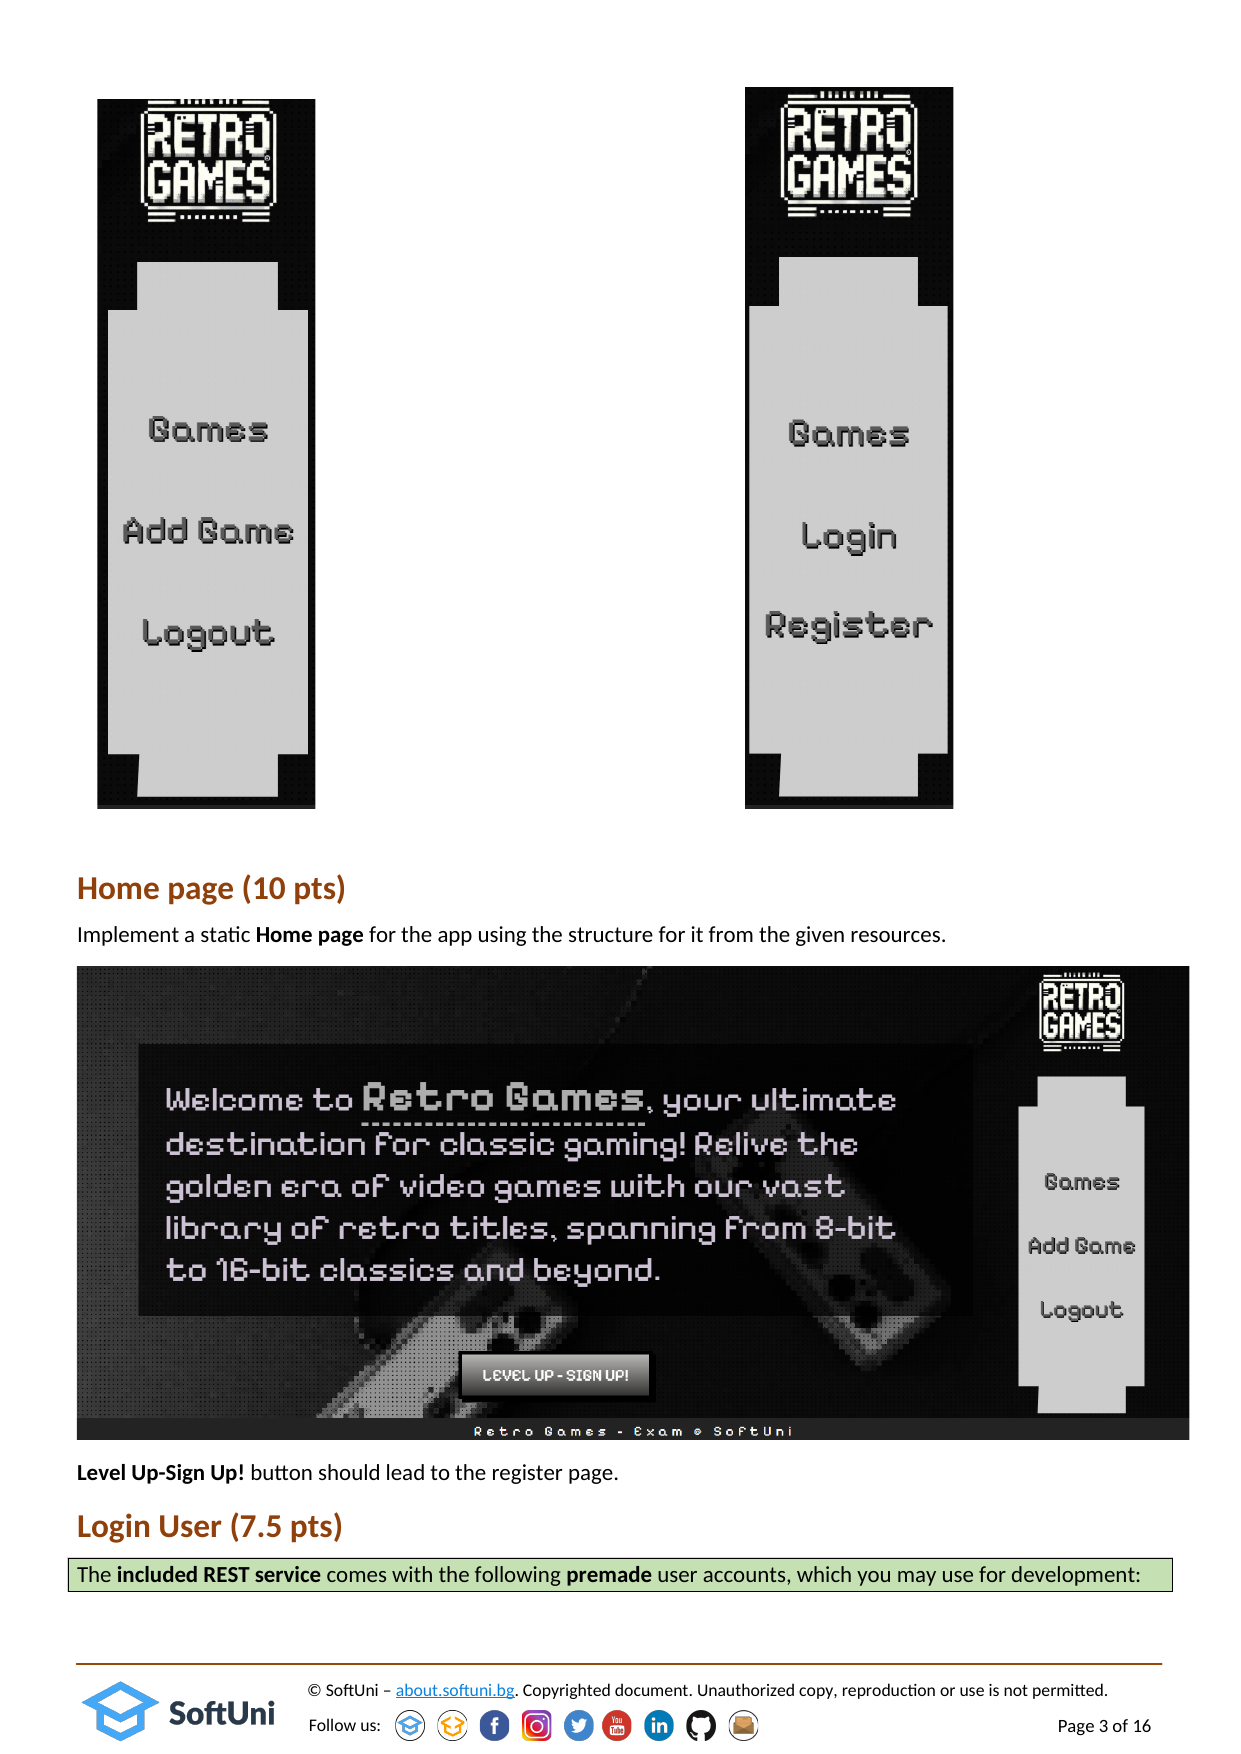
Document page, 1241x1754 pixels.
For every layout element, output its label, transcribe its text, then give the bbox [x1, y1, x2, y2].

picture [686, 1710, 716, 1741]
text Implement a static Home page for the app using the structure for it from the given resources. [77, 920, 1163, 948]
picture [97, 99, 316, 809]
picture [644, 1710, 653, 1719]
picture [437, 1710, 468, 1741]
picture [522, 1710, 552, 1741]
picture [644, 1732, 653, 1741]
picture [395, 1710, 425, 1741]
picture [564, 1710, 594, 1741]
text Login User (7.5 pts) [77, 1505, 1163, 1546]
text Level Up-Sign Up! button should lead to the register page. [77, 1458, 1163, 1486]
picture [602, 1710, 632, 1741]
picture [665, 1710, 674, 1719]
picture [745, 87, 954, 809]
picture [665, 1732, 674, 1741]
text The included REST service comes with the following premade user accounts, which you may use for development: [69, 1559, 1172, 1591]
text Home page (10 pts) [77, 867, 1163, 908]
picture [658, 1723, 667, 1732]
picture [76, 966, 1190, 1440]
picture [728, 1710, 759, 1741]
picture [75, 1676, 281, 1747]
picture [479, 1710, 510, 1741]
